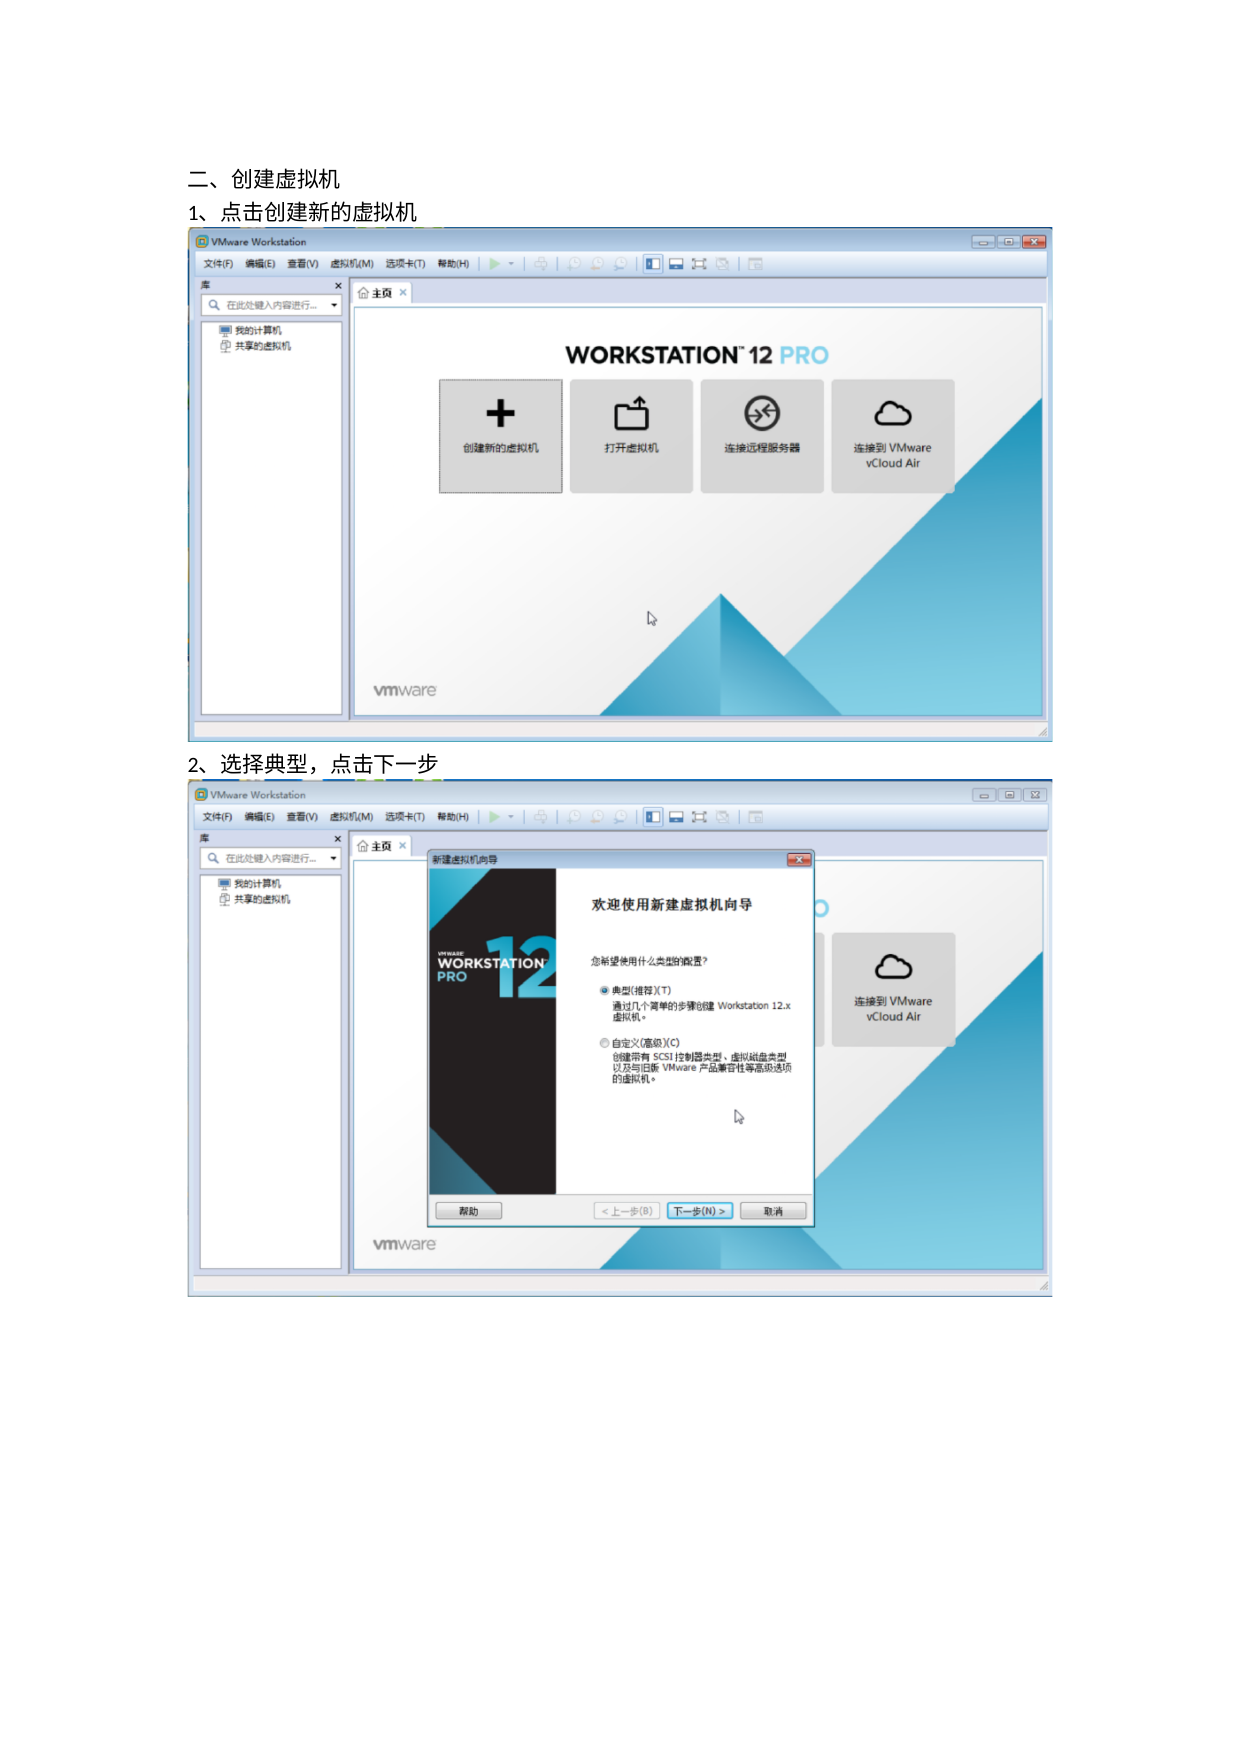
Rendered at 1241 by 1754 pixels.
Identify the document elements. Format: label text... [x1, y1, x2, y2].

picture [187, 227, 1053, 742]
list 点击创建新的虚拟机 [187, 194, 1053, 227]
list 创建虚拟机 [187, 162, 1053, 194]
list 2、选择典型，点击下一步 [187, 747, 1053, 779]
picture [187, 779, 1053, 1297]
